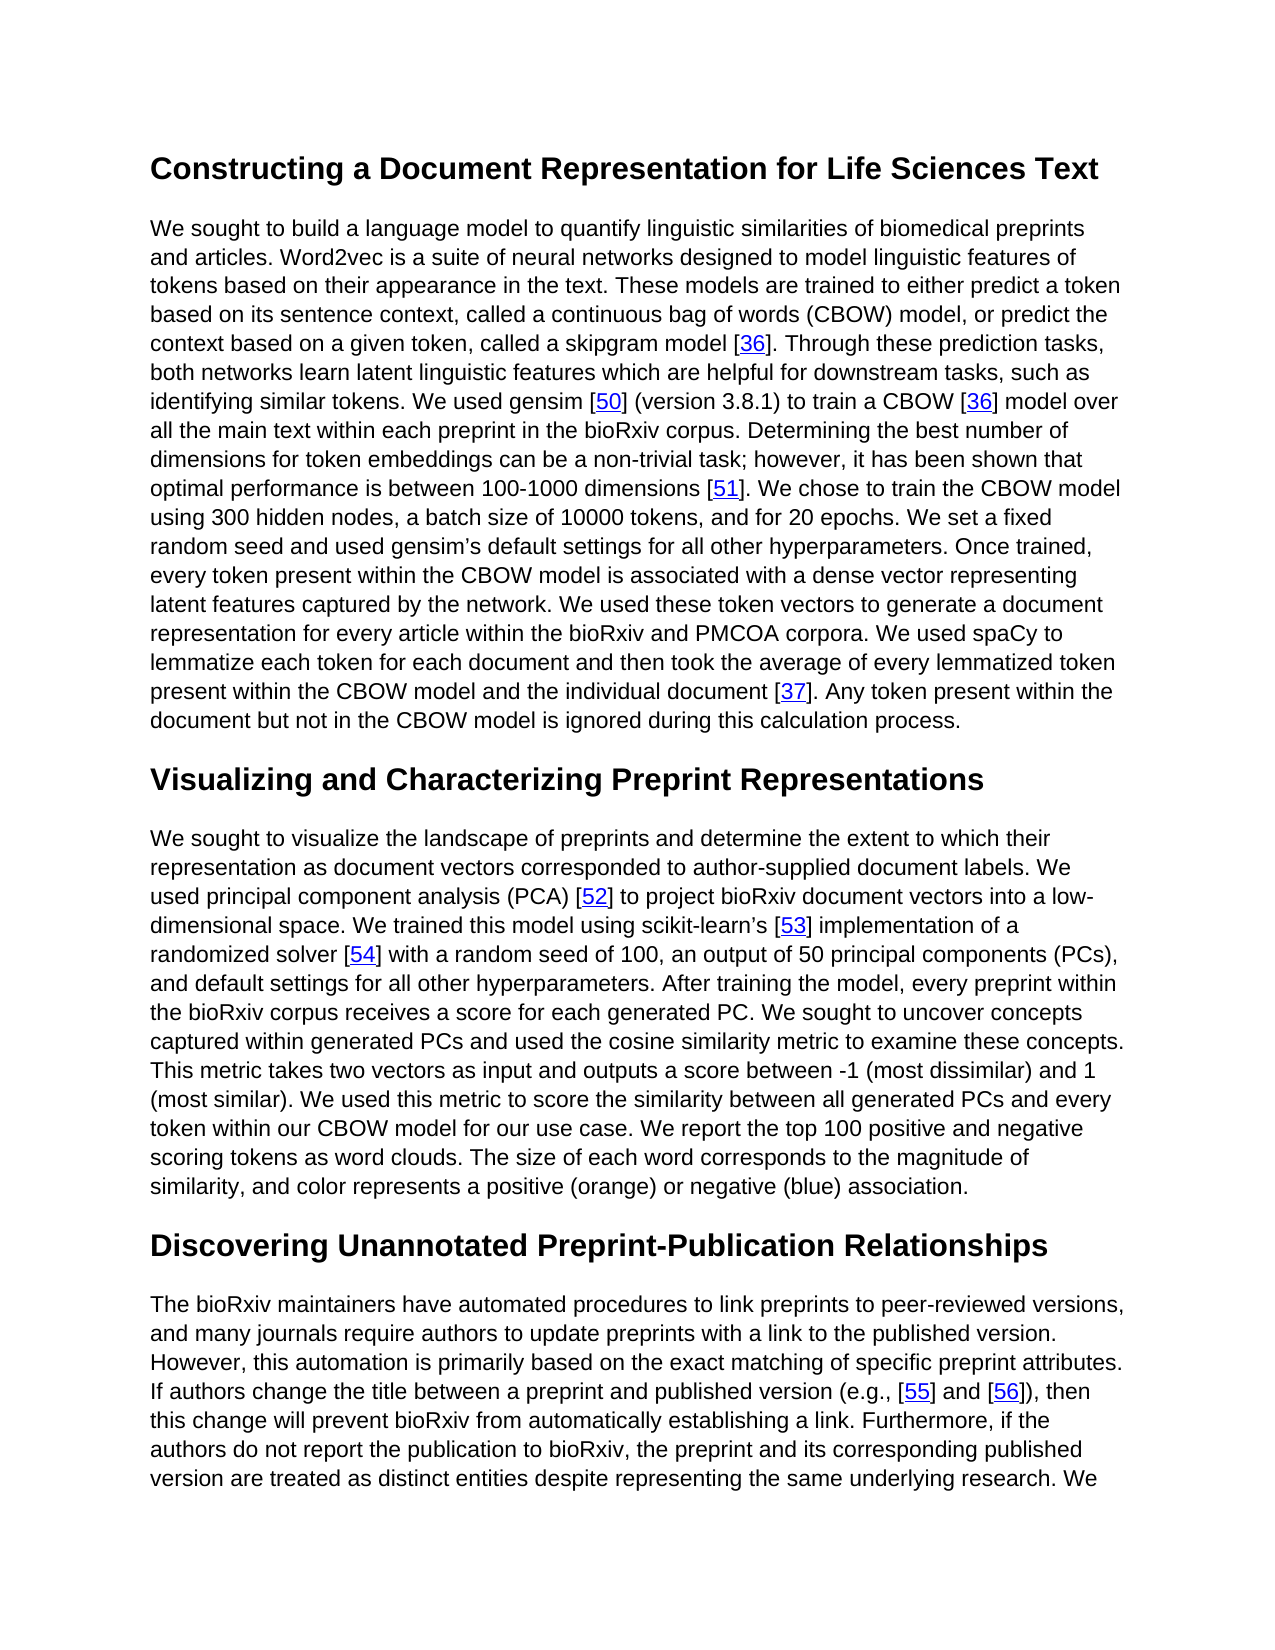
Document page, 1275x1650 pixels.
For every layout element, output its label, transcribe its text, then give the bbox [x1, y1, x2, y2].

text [150, 1291, 1125, 1491]
text We sought to build a language model to quantify linguistic similarities of biomedical preprints and articles. Word2vec is a suite of neural networks designed to model linguistic features of tokens based on their appearance in the text. These models are trained to either predict a token based on its sentence context, called a continuous bag of words (CBOW) model, or predict the context based on a given token, called a skipgram model [36]. Through these prediction tasks, both networks learn latent linguistic features which are helpful for downstream tasks, such as identifying similar tokens. We used gensim [50] (version 3.8.1) to train a CBOW [36] model over all the main text within each preprint in the bioRxiv corpus. Determining the best number of dimensions for token embeddings can be a non-trivial task; however, it has been shown that optimal performance is between 100-1000 dimensions [51]. We chose to train the CBOW model using 300 hidden nodes, a batch size of 10000 tokens, and for 20 epochs. We set a fixed random seed and used gensim’s default settings for all other hyperparameters. Once trained, every token present within the CBOW model is associated with a dense vector representing latent features captured by the network. We used these token vectors to generate a document representation for every article within the bioRxiv and PMCOA corpora. We used spaCy to lemmatize each token for each document and then took the average of every lemmatized token present within the CBOW model and the individual document [37]. Any token present within the document but not in the CBOW model is ignored during this calculation process. [150, 214, 1125, 733]
subtitle Discovering Unannotated Preprint-Publication Relationships [150, 1227, 1125, 1263]
text We sought to visualize the landscape of preprints and determine the extent to which their representation as document vectors corresponded to author-supplied document labels. We used principal component analysis (PCA) [52] to project bioRxiv document vectors into a low-dimensional space. We trained this model using scikit-learn’s [53] implementation of a randomized solver [54] with a random seed of 100, an output of 50 principal components (PCs), and default settings for all other hyperparameters. After training the model, every preprint within the bioRxiv corpus receives a score for each generated PC. We sought to uncover concepts captured within generated PCs and used the cosine similarity metric to examine these concepts. This metric takes two vectors as input and outputs a score between -1 (most dissimilar) and 1 (most similar). We used this metric to score the similarity between all generated PCs and every token within our CBOW model for our use case. We report the top 100 positive and negative scoring tokens as word clouds. The size of each word corresponds to the magnitude of similarity, and color represents a positive (orange) or negative (blue) association. [150, 825, 1125, 1199]
subtitle Visualizing and Characterizing Preprint Representations [150, 761, 1125, 797]
subtitle Constructing a Document Representation for Life Sciences Text [150, 150, 1125, 186]
